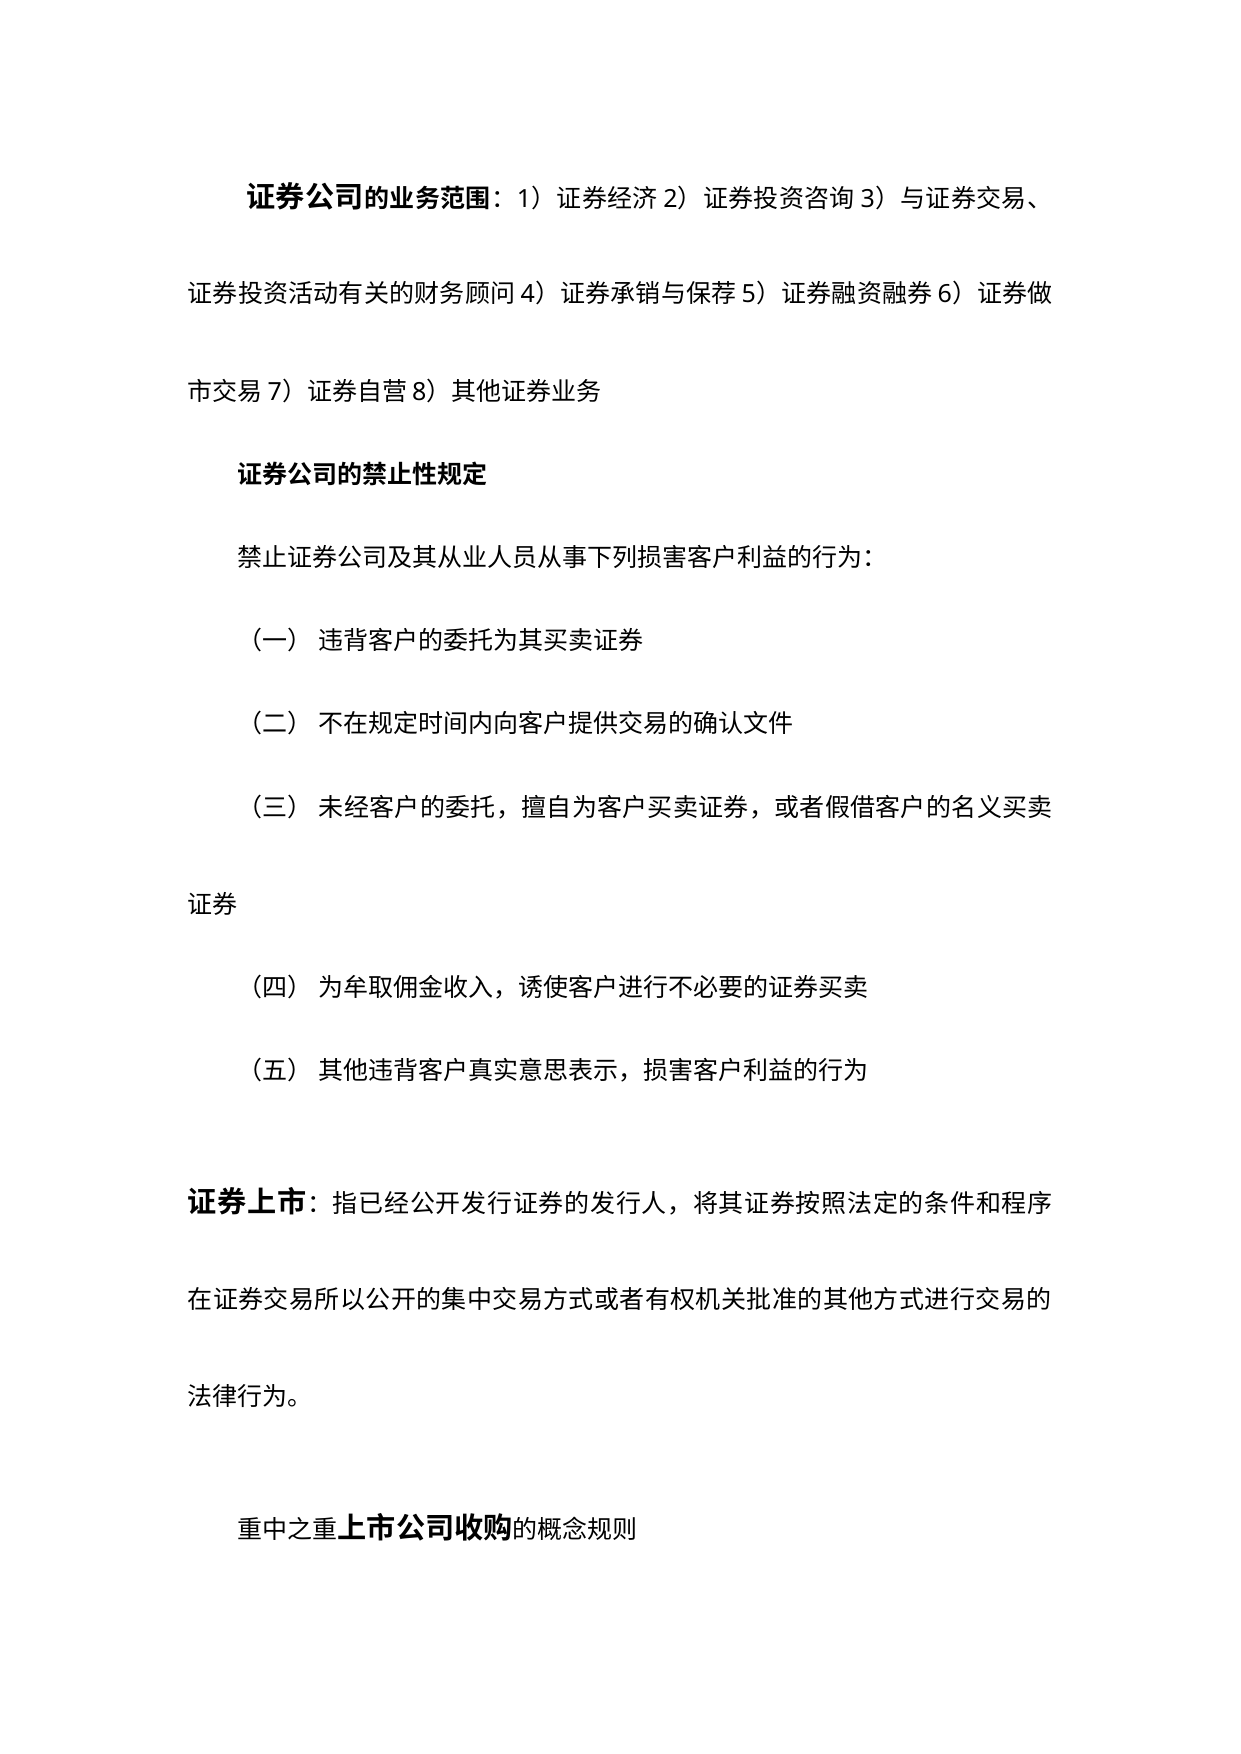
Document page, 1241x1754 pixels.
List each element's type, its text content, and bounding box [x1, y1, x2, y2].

text 证券公司的业务范围：1）证券经济2）证券投资咨询3）与证券交易、证券投资活动有关的财务顾问4）证券承销与保荐5）证券融资融券6）证券做市交易7）证券自营8）其他证券业务 [187, 162, 1053, 422]
list 不在规定时间内向客户提供交易的确认文件 [187, 689, 1053, 754]
list 为牟取佣金收入，诱使客户进行不必要的证券买卖 [187, 953, 1053, 1018]
list 违背客户的委托为其买卖证券 [187, 606, 1053, 671]
text 证券公司的禁止性规定 [187, 440, 1053, 505]
list 其他违背客户真实意思表示，损害客户利益的行为 [187, 1036, 1053, 1101]
text 重中之重上市公司收购的概念规则 [187, 1493, 1053, 1558]
list 未经客户的委托，擅自为客户买卖证券，或者假借客户的名义买卖证券 [187, 773, 1053, 935]
text 禁止证券公司及其从业人员从事下列损害客户利益的行为： [187, 523, 1053, 588]
text 证券上市：指已经公开发行证券的发行人，将其证券按照法定的条件和程序在证券交易所以公开的集中交易方式或者有权机关批准的其他方式进行交易的法律行为。 [187, 1167, 1053, 1427]
